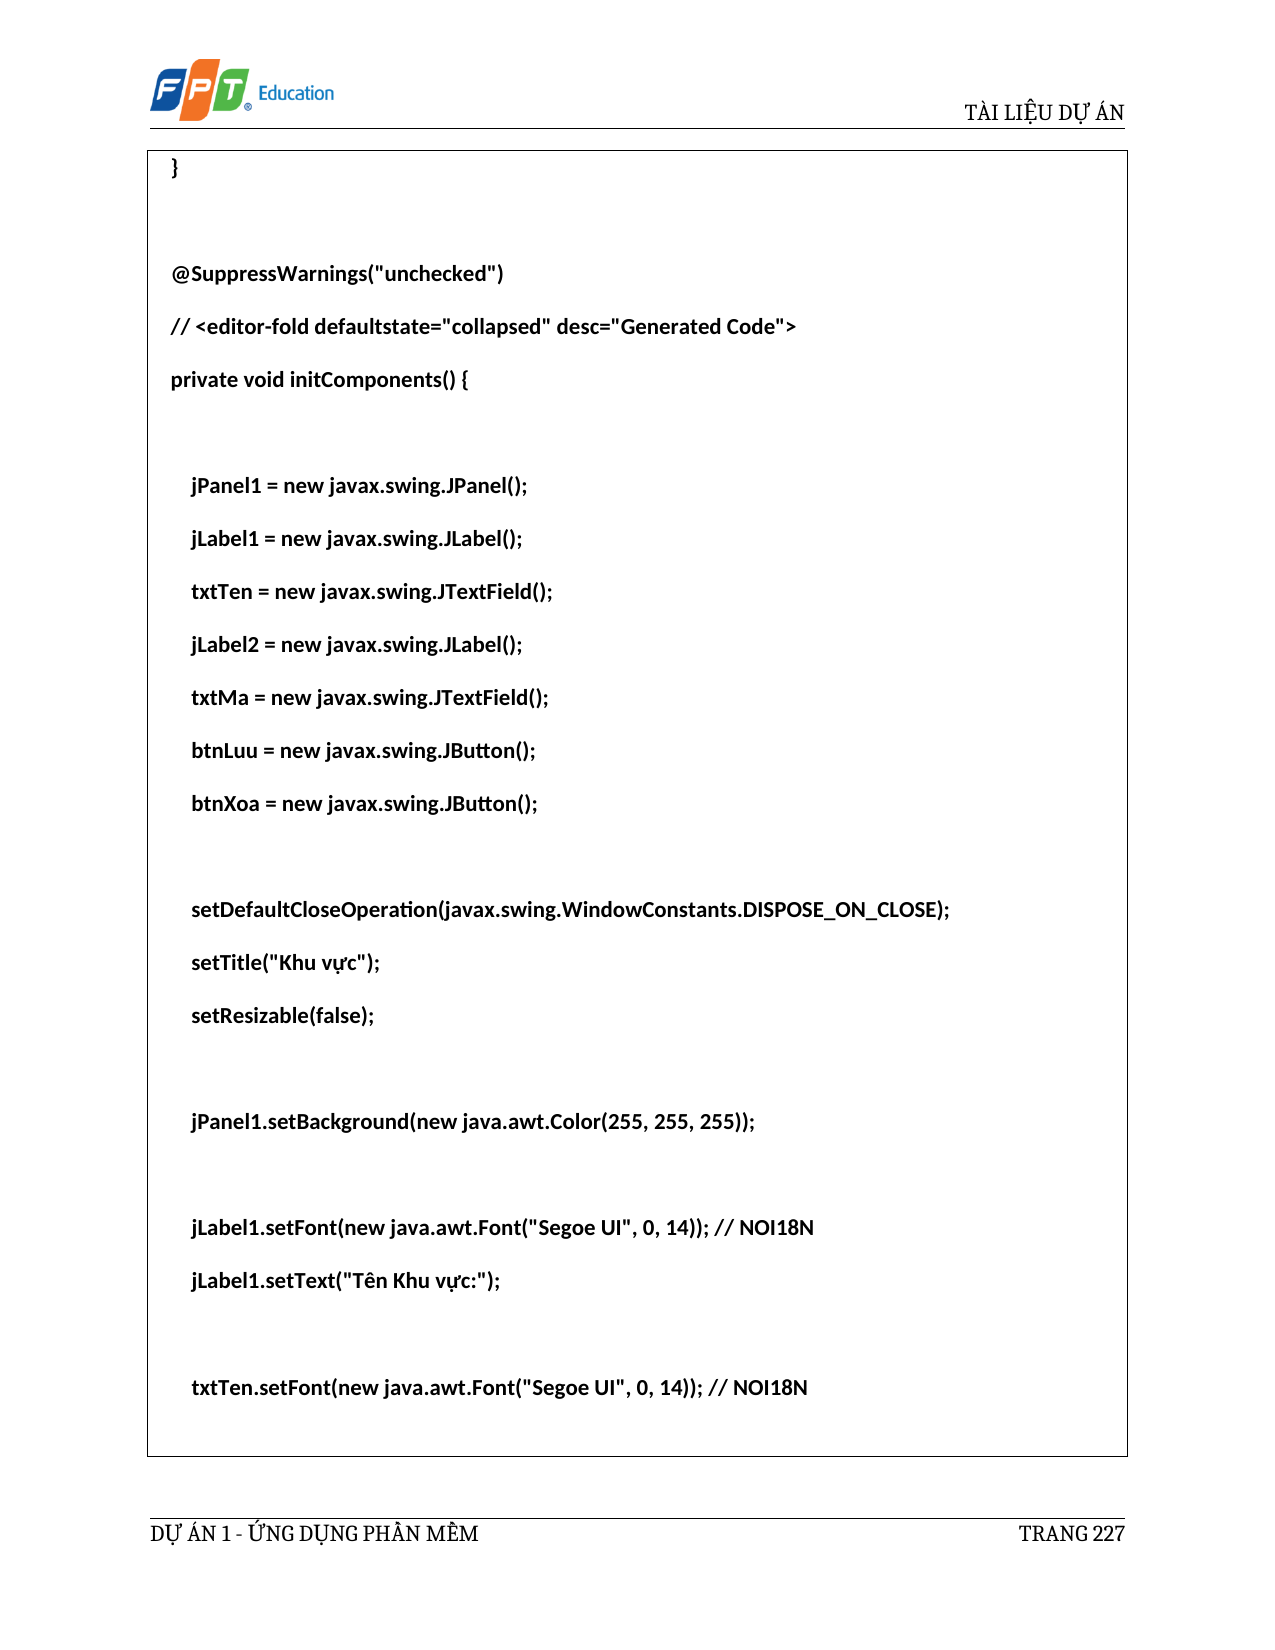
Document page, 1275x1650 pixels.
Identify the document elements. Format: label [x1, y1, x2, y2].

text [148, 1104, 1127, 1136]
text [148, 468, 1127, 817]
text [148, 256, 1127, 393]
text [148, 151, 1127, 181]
picture [150, 59, 336, 121]
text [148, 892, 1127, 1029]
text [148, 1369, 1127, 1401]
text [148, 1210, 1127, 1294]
